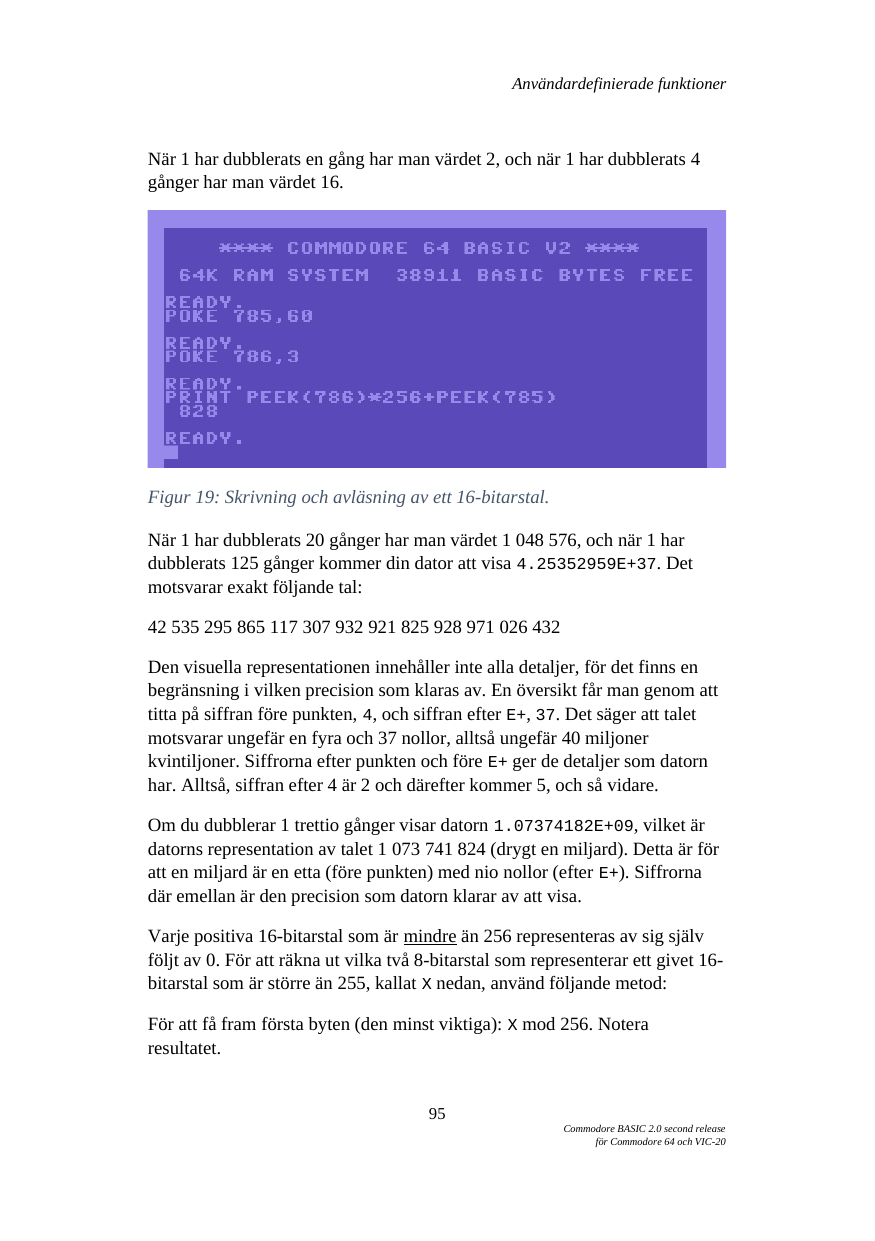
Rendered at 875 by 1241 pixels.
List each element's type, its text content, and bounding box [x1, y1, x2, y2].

picture [147, 210, 727, 468]
text När 1 har dubblerats en gång har man värdet 2, och när 1 har dubblerats 4 gånger har man värdet 16. [148, 148, 726, 192]
text Om du dubblerar 1 trettio gånger visar datorn 1.07374182E+09, vilket är datorns representation av talet 1 073 741 824 (drygt en miljard). Detta är för att en miljard är en etta (före punkten) med nio nollor (efter E+). Siffrorna där emellan är den precision som datorn klarar av att visa. [148, 814, 726, 907]
text Figur 19: Skrivning och avläsning av ett 16-bitarstal. [148, 486, 726, 508]
text När 1 har dubblerats 20 gånger har man värdet 1 048 576, och när 1 har dubblerats 125 gånger kommer din dator att visa 4.25352959E+37. Det motsvarar exakt följande tal: [148, 529, 726, 598]
text Den visuella representationen innehåller inte alla detaljer, för det finns en begränsning i vilken precision som klaras av. En översikt får man genom att titta på siffran före punkten, 4, och siffran efter E+, 37. Det säger att talet motsvarar ungefär en fyra och 37 nollor, alltså ungefär 40 miljoner kvintiljoner. Siffrorna efter punkten och före E+ ger de detaljer som datorn har. Alltså, siffran efter 4 är 2 och därefter kommer 5, och så vidare. [148, 656, 726, 796]
text 42 535 295 865 117 307 932 921 825 928 971 026 432 [148, 616, 726, 638]
text Varje positiva 16-bitarstal som är mindre än 256 representeras av sig själv följt av 0. För att räkna ut vilka två 8-bitarstal som representerar ett givet 16-bitarstal som är större än 255, kallat X nedan, använd följande metod: [148, 925, 726, 994]
text För att få fram första byten (den minst viktiga): X mod 256. Notera resultatet. [148, 1013, 726, 1058]
